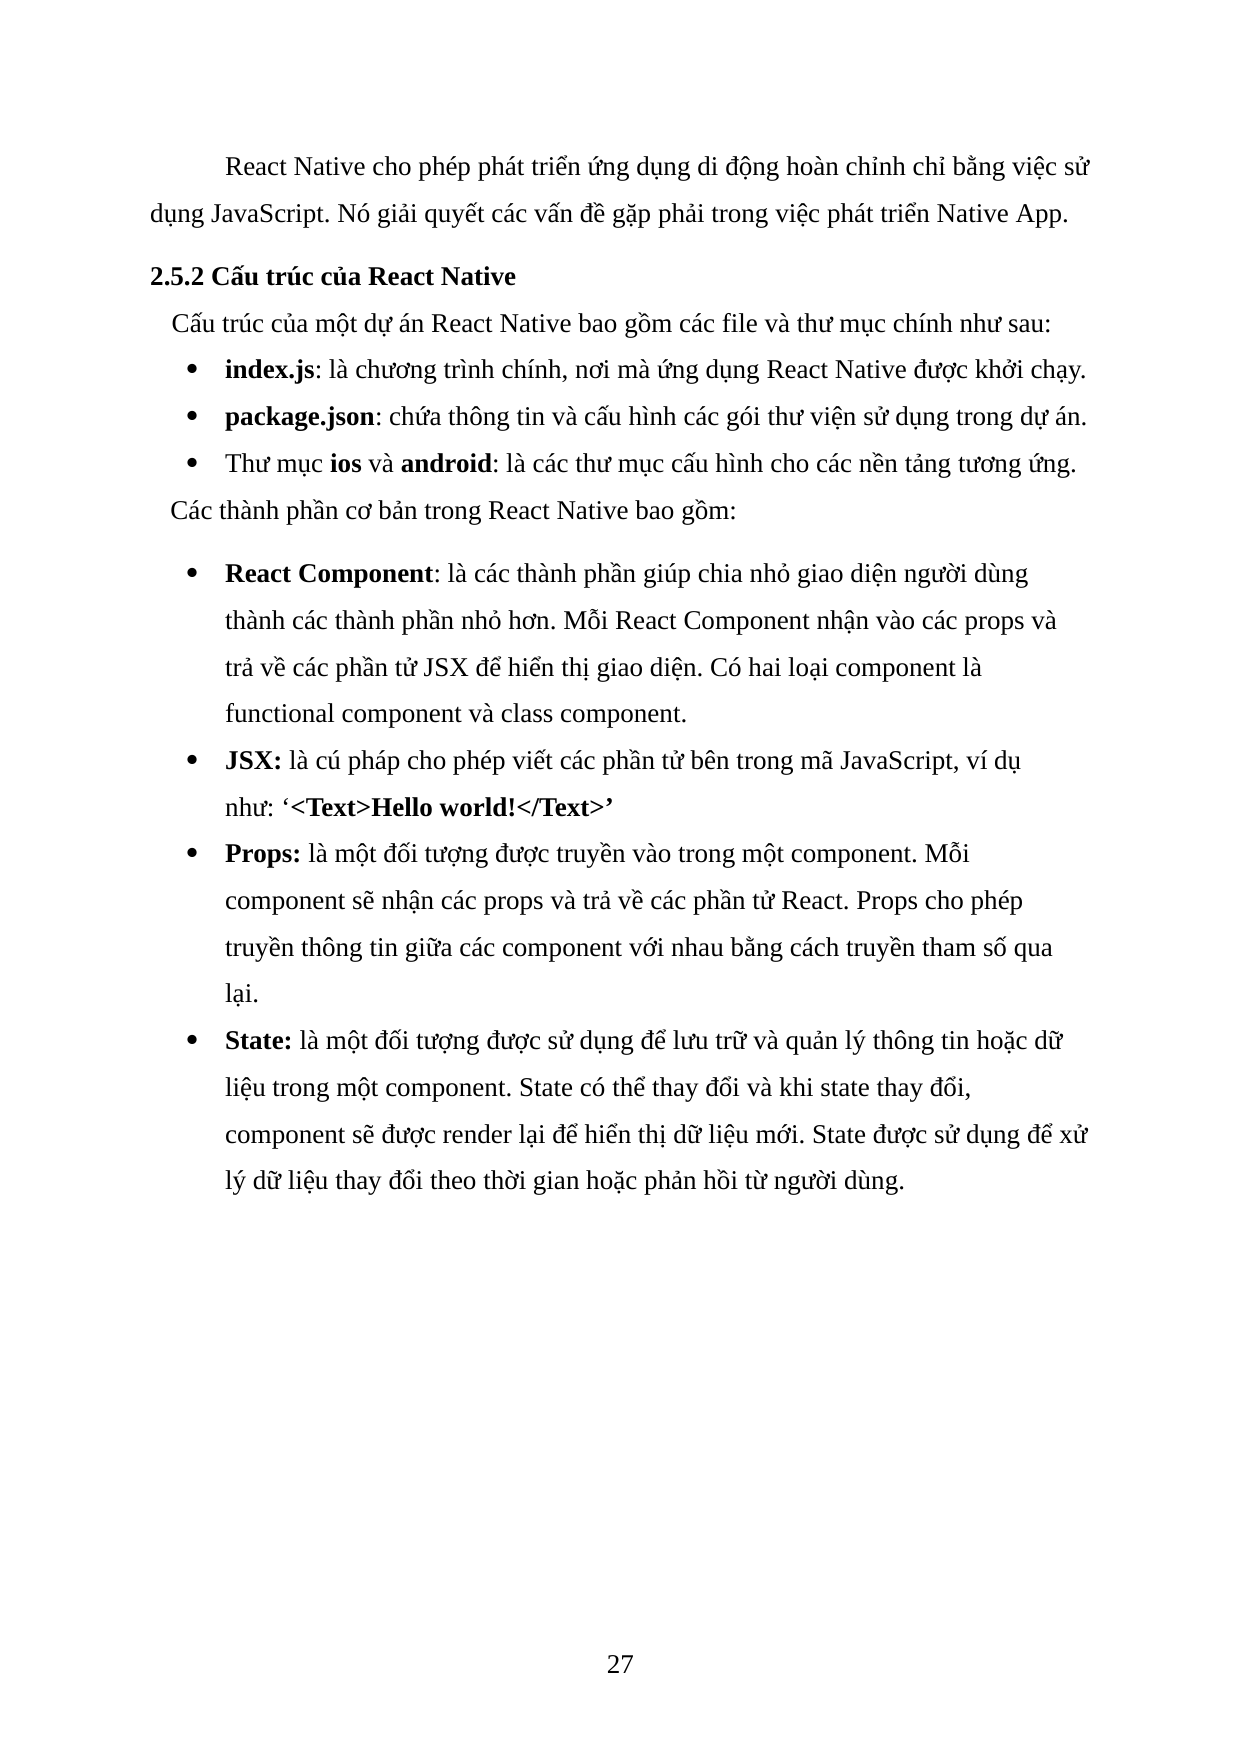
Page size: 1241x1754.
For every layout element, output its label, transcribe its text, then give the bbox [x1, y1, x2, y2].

list React Component: là các thành phần giúp chia nhỏ giao diện người dùng thành các thành phần nhỏ hơn. Mỗi React Component nhận vào các props và trả về các phần tử JSX để hiển thị giao diện. Có hai loại component là functional component và class component. [187, 557, 1090, 728]
list package.json: chứa thông tin và cấu hình các gói thư viện sử dụng trong dự án. [187, 400, 1090, 431]
list index.js: là chương trình chính, nơi mà ứng dụng React Native được khởi chạy. [187, 353, 1090, 384]
subtitle 2.5.2 Cấu trúc của React Native [150, 260, 1090, 291]
text React Native cho phép phát triển ứng dụng di động hoàn chỉnh chỉ bằng việc sử dụng JavaScript. Nó giải quyết các vấn đề gặp phải trong việc phát triển Native App. [150, 150, 1090, 228]
list State: là một đối tượng được sử dụng để lưu trữ và quản lý thông tin hoặc dữ liệu trong một component. State có thể thay đổi và khi state thay đổi, component sẽ được render lại để hiển thị dữ liệu mới. State được sử dụng để xử lý dữ liệu thay đổi theo thời gian hoặc phản hồi từ người dùng. [187, 1024, 1090, 1196]
list JSX: là cú pháp cho phép viết các phần tử bên trong mã JavaScript, ví dụ như: ‘<Text>Hello world!</Text>’ [187, 744, 1090, 822]
text Các thành phần cơ bản trong React Native bao gồm: [150, 494, 1090, 525]
text Cấu trúc của một dự án React Native bao gồm các file và thư mục chính như sau: [150, 307, 1090, 338]
list Thư mục ios và android: là các thư mục cấu hình cho các nền tảng tương ứng. [187, 447, 1090, 478]
list Props: là một đối tượng được truyền vào trong một component. Mỗi component sẽ nhận các props và trả về các phần tử React. Props cho phép truyền thông tin giữa các component với nhau bằng cách truyền tham số qua lại. [187, 837, 1090, 1009]
